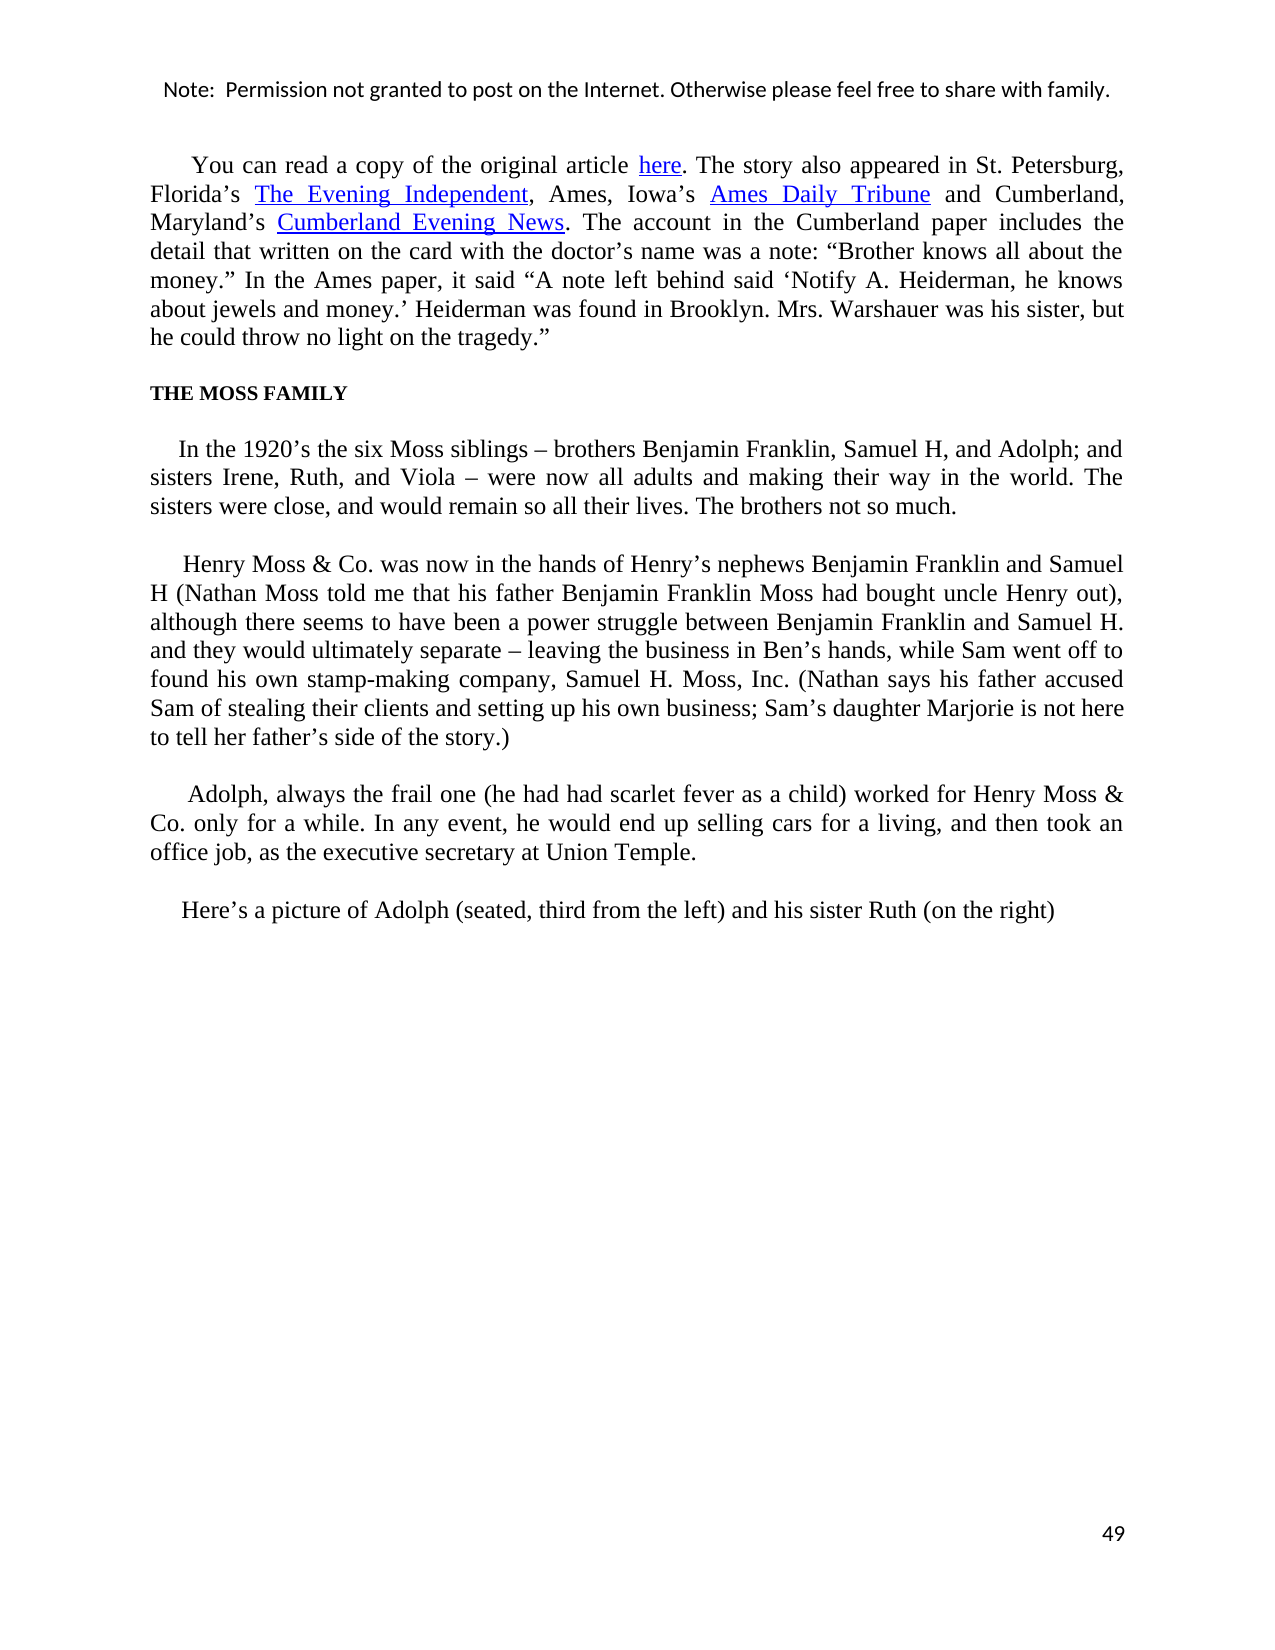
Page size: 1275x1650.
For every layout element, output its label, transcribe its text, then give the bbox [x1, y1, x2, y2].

text You can read a copy of the original article here. The story also appeared in St. Petersburg, Florida’s The Evening Independent, Ames, Iowa’s Ames Daily Tribune and Cumberland, Maryland’s Cumberland Evening News. The account in the Cumberland paper includes the detail that written on the card with the doctor’s name was a note: “Brother knows all about the money.” In the Ames paper, it said “A note left behind said ‘Notify A. Heiderman, he knows about jewels and money.’ Heiderman was found in Brooklyn. Mrs. Warshauer was his sister, but he could throw no light on the tragedy.” [150, 150, 1125, 351]
text Adolph, always the frail one (he had had scarlet fever as a child) worked for Henry Moss & Co. only for a while. In any event, he would end up selling cars for a living, and then took an office job, as the executive secretary at Union Temple. [150, 779, 1125, 866]
text In the 1920’s the six Moss siblings – brothers Benjamin Franklin, Samuel H, and Adolph; and sisters Irene, Ruth, and Viola – were now all adults and making their way in the world. The sisters were close, and would remain so all their lives. The brothers not so much. [150, 434, 1125, 520]
text Here’s a picture of Adolph (seated, third from the left) and his sister Ruth (on the right) [150, 895, 1125, 924]
text THE MOSS FAMILY [150, 380, 1125, 404]
text Henry Moss & Co. was now in the hands of Henry’s nephews Benjamin Franklin and Samuel H (Nathan Moss told me that his father Benjamin Franklin Moss had bought uncle Henry out), although there seems to have been a power struggle between Benjamin Franklin and Samuel H. and they would ultimately separate – leaving the business in Ben’s hands, while Sam went off to found his own stamp-making company, Samuel H. Moss, Inc. (Nathan says his father accused Sam of stealing their clients and setting up his own business; Sam’s daughter Marjorie is not here to tell her father’s side of the story.) [150, 549, 1125, 750]
